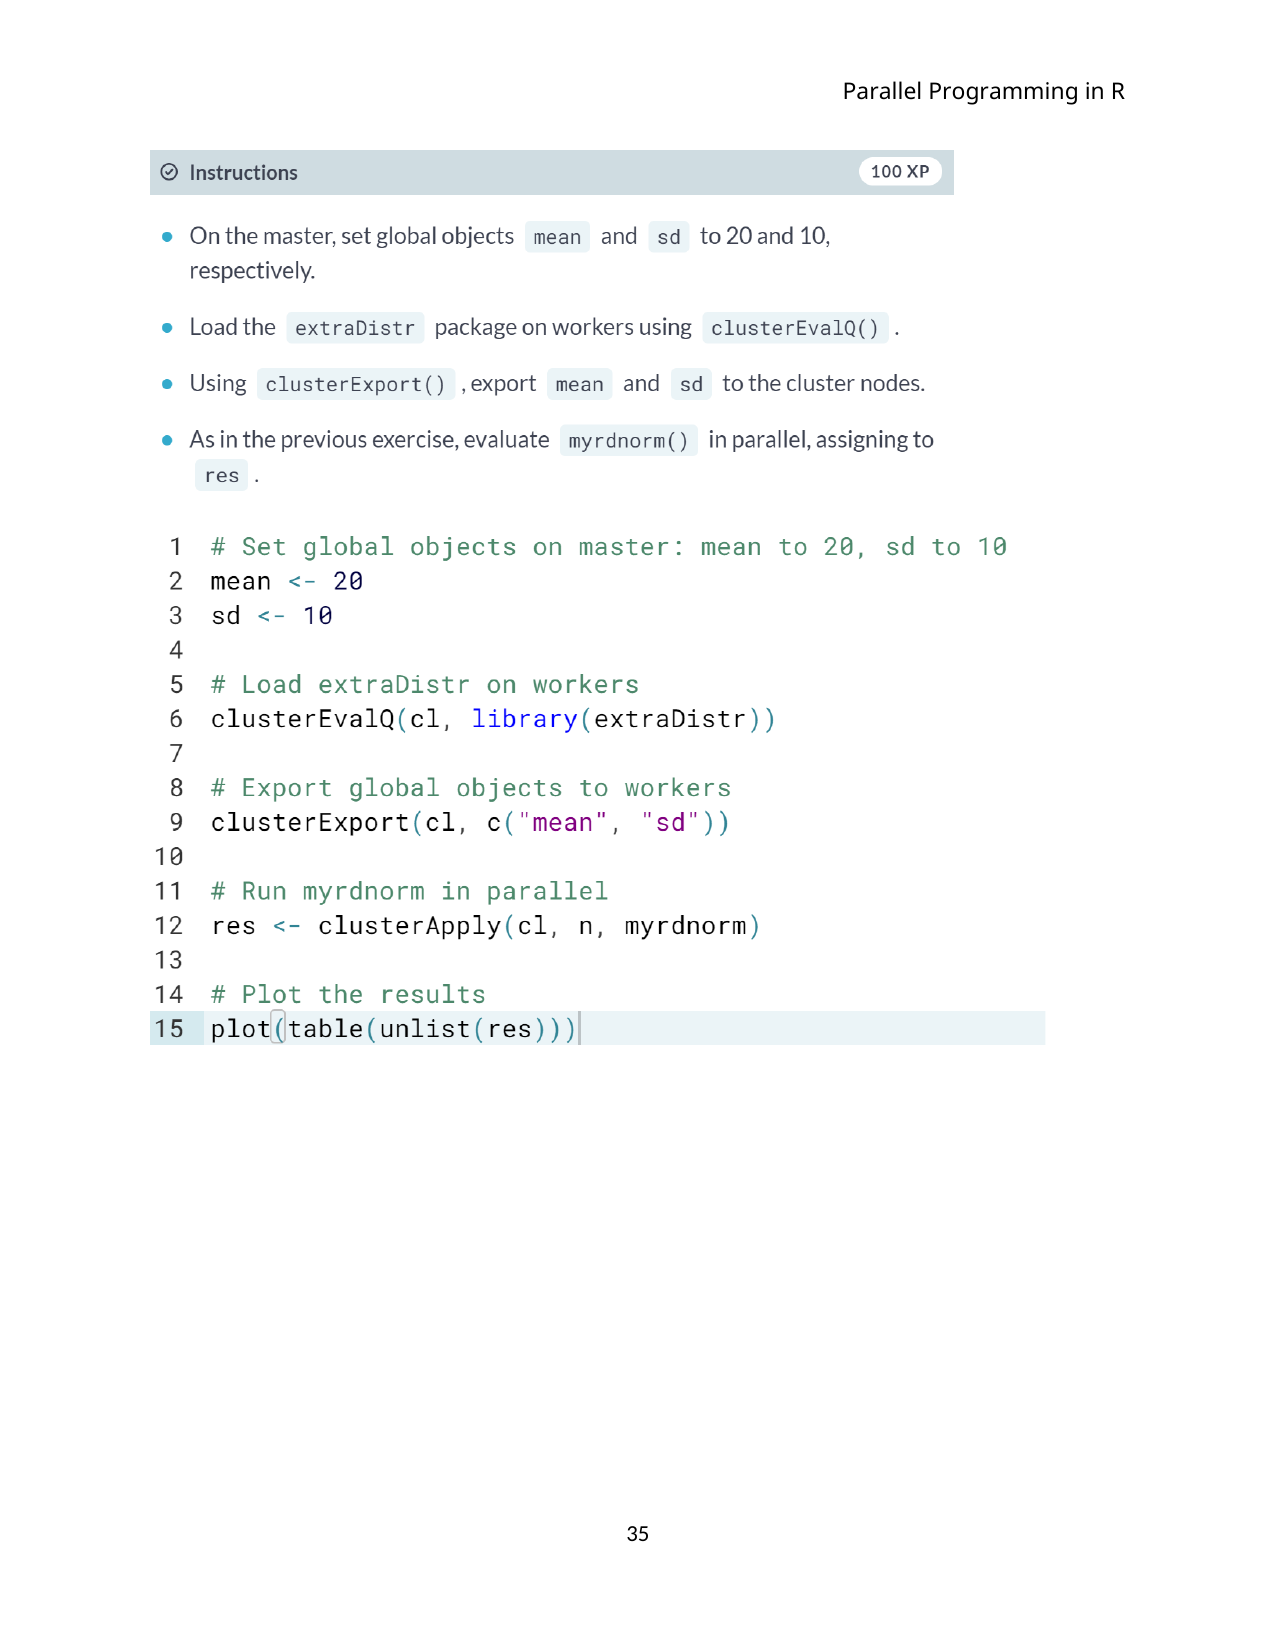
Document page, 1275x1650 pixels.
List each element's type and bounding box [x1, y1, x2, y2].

picture [150, 526, 1046, 1051]
picture [150, 150, 954, 492]
